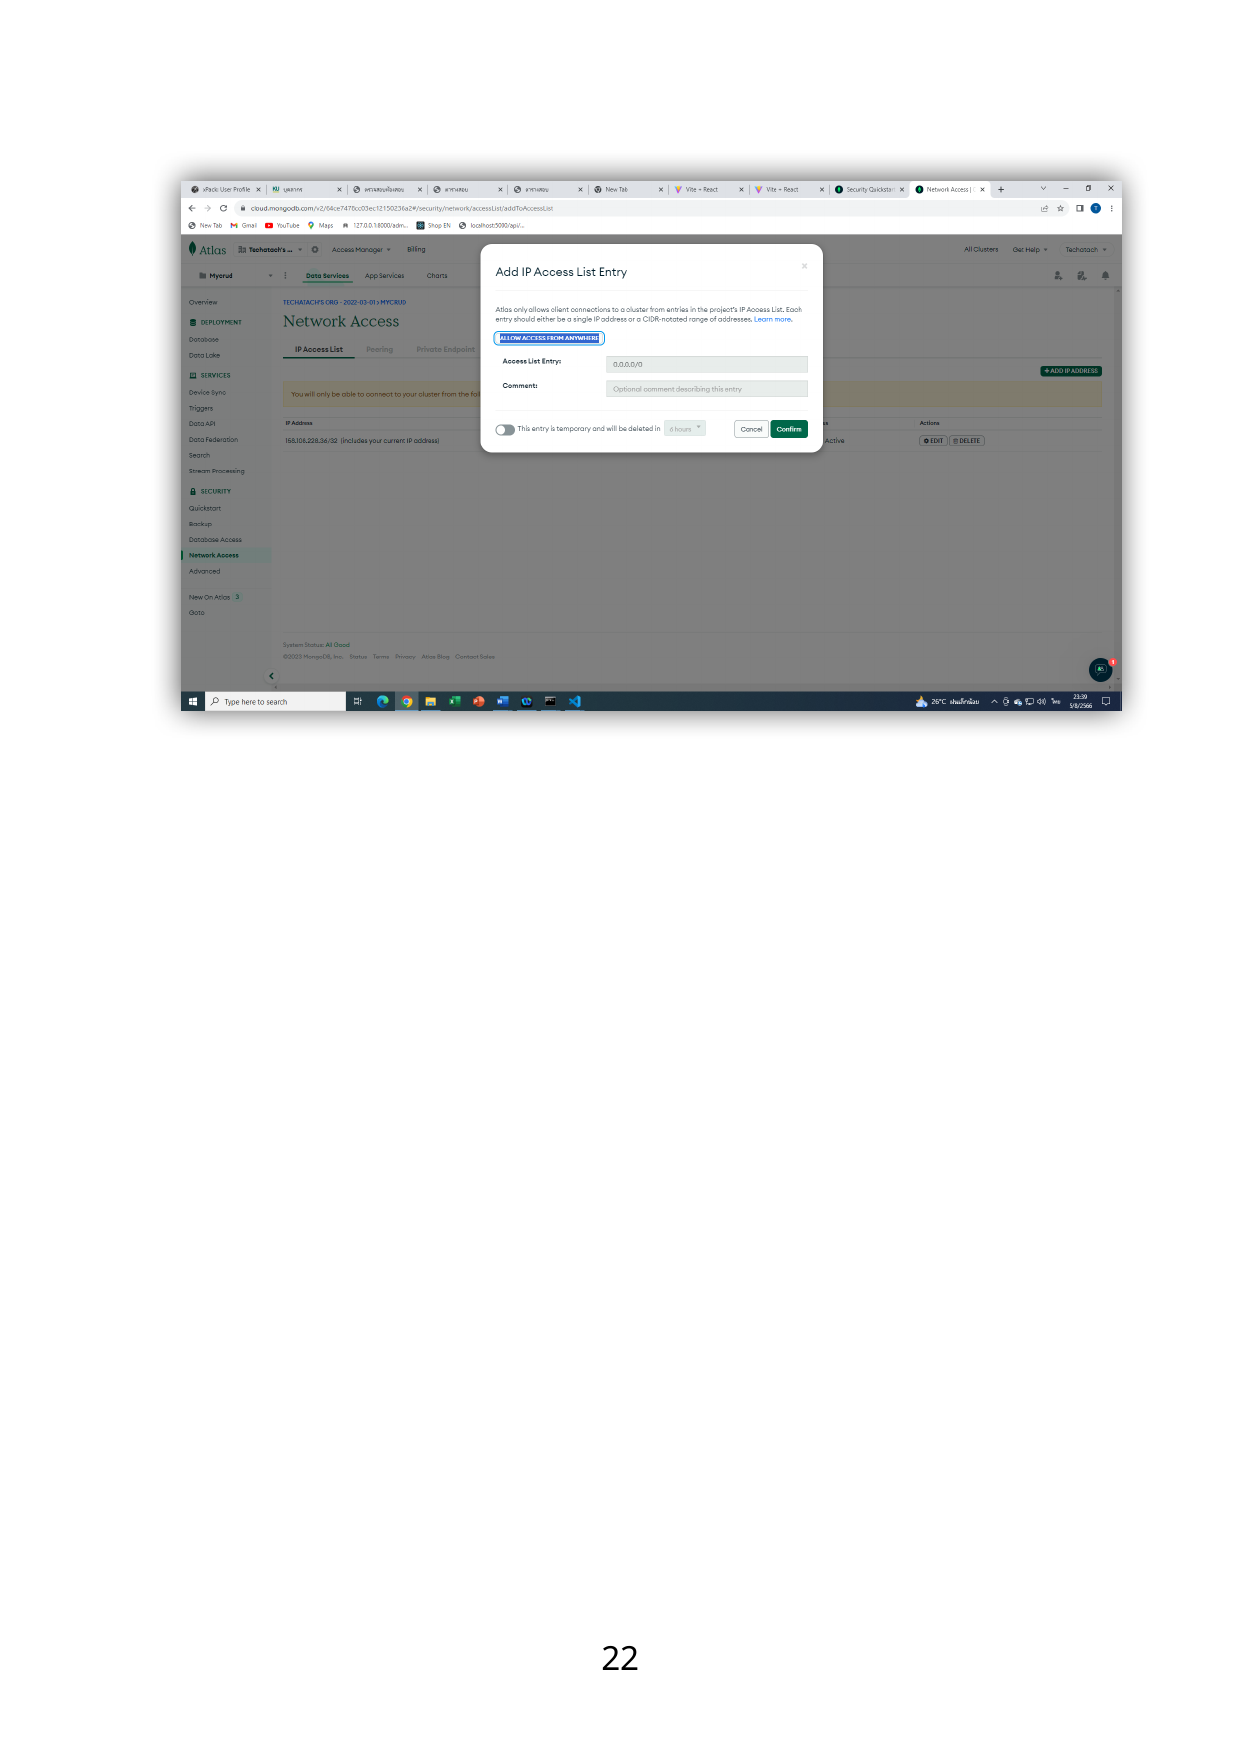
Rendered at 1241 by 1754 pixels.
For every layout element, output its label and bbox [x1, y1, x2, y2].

picture [181, 181, 1122, 711]
